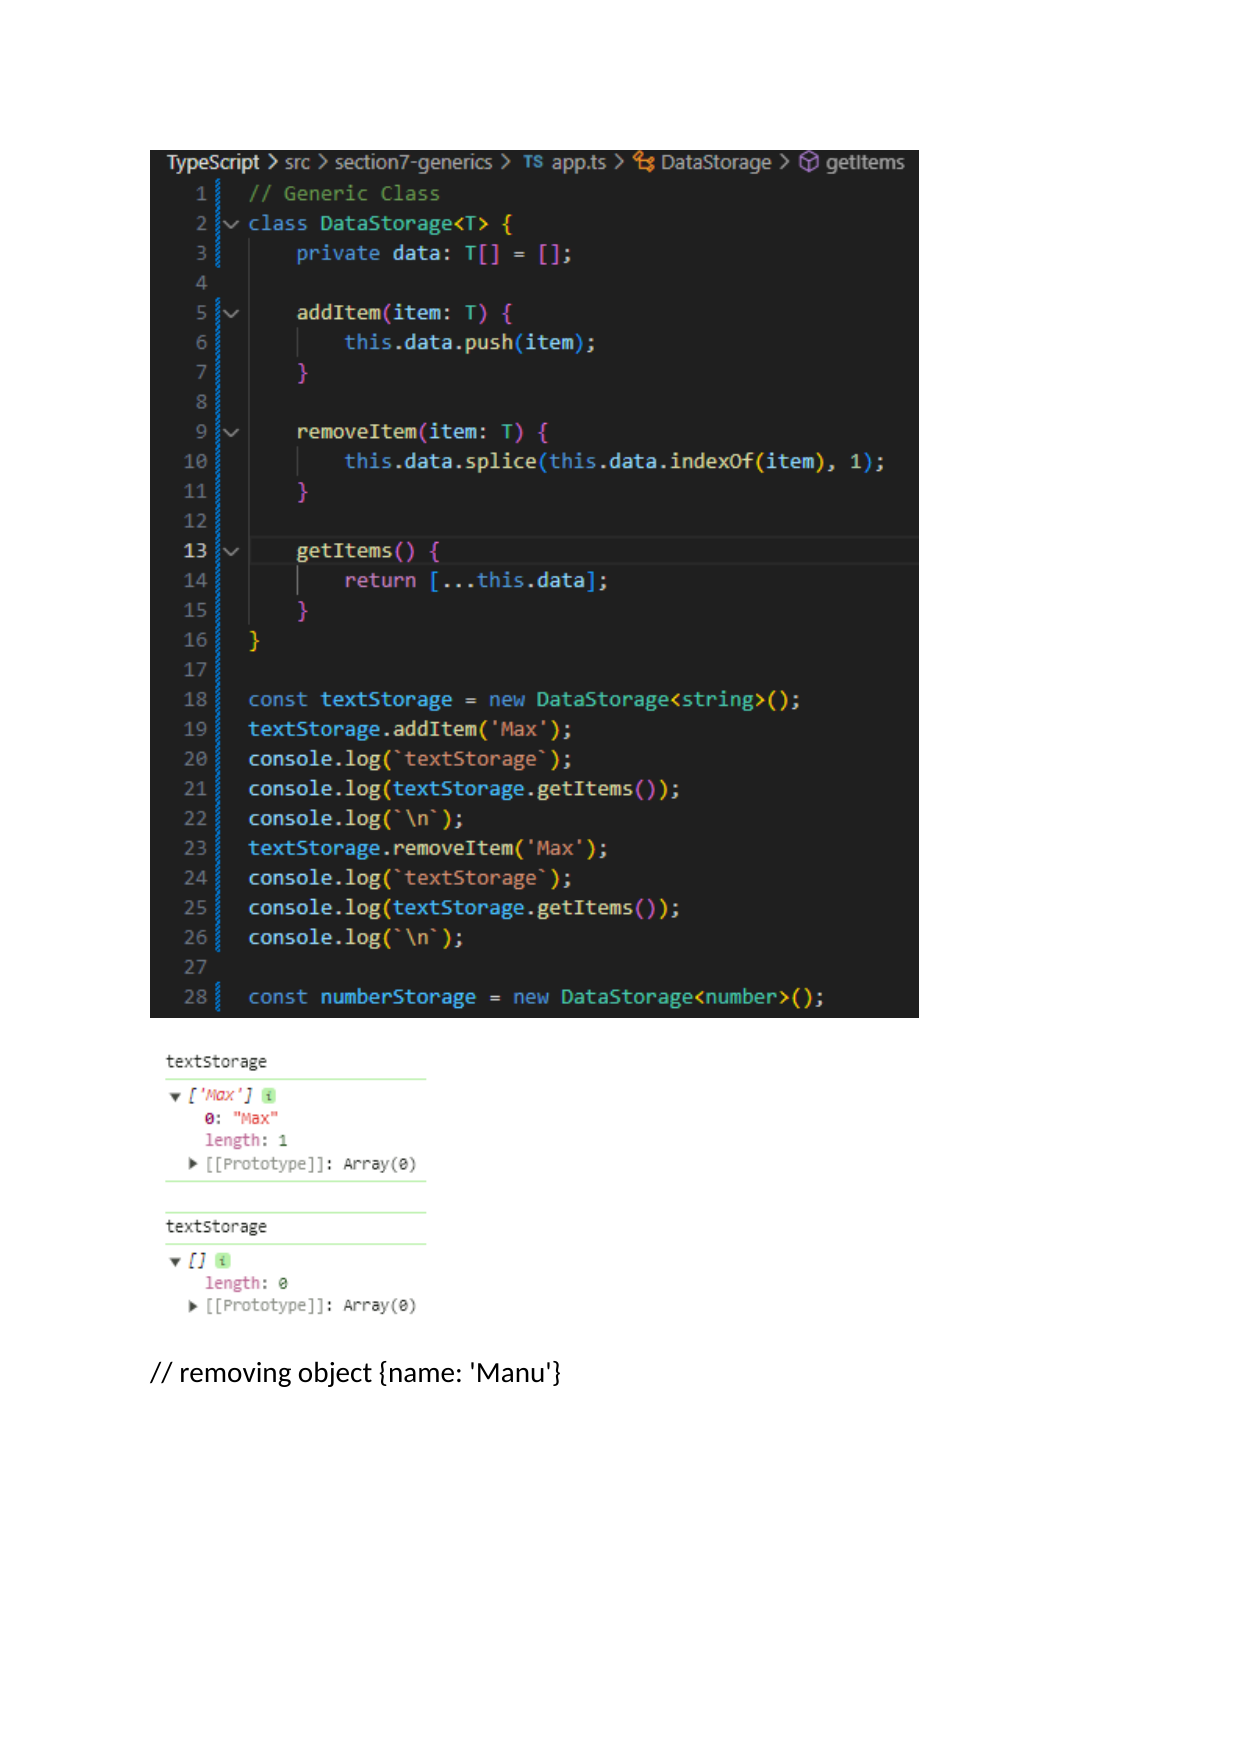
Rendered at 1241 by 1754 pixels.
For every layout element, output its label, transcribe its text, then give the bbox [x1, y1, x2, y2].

text // removing object {name: 'Manu'} [150, 1354, 1090, 1390]
picture [150, 150, 919, 1018]
picture [150, 1052, 427, 1319]
